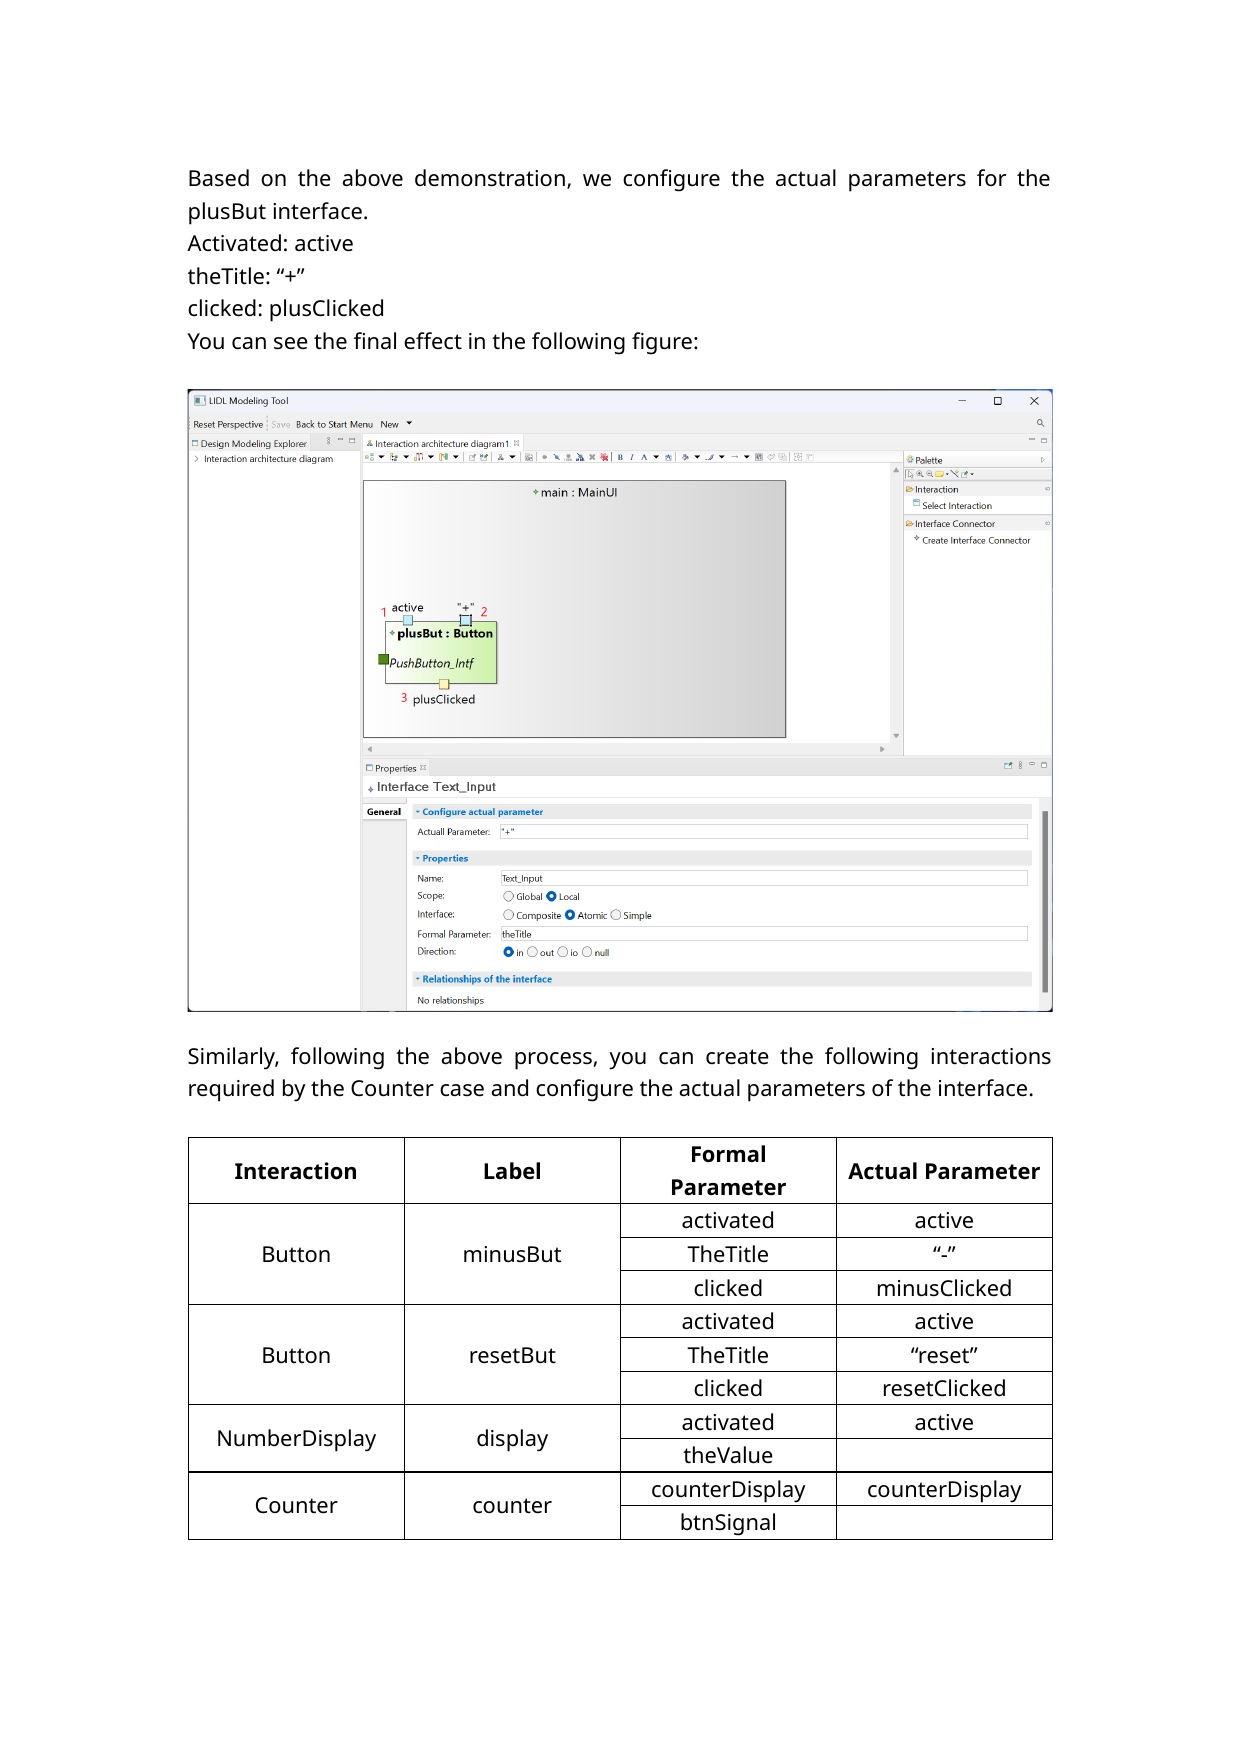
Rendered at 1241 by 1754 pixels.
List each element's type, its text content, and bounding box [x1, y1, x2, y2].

table_cell TheTitle [621, 1338, 836, 1371]
table_cell Counter [189, 1473, 404, 1538]
table_cell [837, 1439, 1052, 1471]
table_header Interaction [189, 1138, 404, 1203]
table_cell active [837, 1405, 1052, 1438]
table_cell btnSignal [621, 1506, 836, 1538]
table_cell “-” [837, 1238, 1052, 1270]
table_cell resetBut [405, 1305, 620, 1404]
table_header Actual Parameter [837, 1138, 1052, 1203]
text theTitle: “+” [187, 259, 1053, 292]
table_header Label [405, 1138, 620, 1203]
text Similarly, following the above process, you can create the following interactions required by the Counter case and configure the actual parameters of the interface. [187, 1039, 1053, 1104]
table_cell activated [621, 1204, 836, 1237]
table_cell counterDisplay [837, 1473, 1052, 1505]
table_cell resetClicked [837, 1372, 1052, 1404]
text Activated: active [187, 227, 1053, 259]
table_cell display [405, 1405, 620, 1471]
table_cell theValue [621, 1439, 836, 1471]
text clicked: plusClicked [187, 292, 1053, 324]
table_cell activated [621, 1305, 836, 1337]
table_header Formal Parameter [621, 1138, 836, 1203]
text Based on the above demonstration, we configure the actual parameters for the plusBut interface. [187, 162, 1053, 227]
picture [187, 389, 1053, 1012]
table_cell counterDisplay [621, 1473, 836, 1505]
table_cell “reset” [837, 1338, 1052, 1371]
table_cell active [837, 1305, 1052, 1337]
table_cell Button [189, 1305, 404, 1404]
table_cell clicked [621, 1372, 836, 1404]
table_cell TheTitle [621, 1238, 836, 1270]
table_cell minusClicked [837, 1271, 1052, 1304]
table_cell minusBut [405, 1204, 620, 1304]
table_cell Button [189, 1204, 404, 1304]
table_cell clicked [621, 1271, 836, 1304]
table_cell activated [621, 1405, 836, 1438]
table_cell [837, 1506, 1052, 1538]
table_cell NumberDisplay [189, 1405, 404, 1471]
table_cell counter [405, 1473, 620, 1538]
table_cell active [837, 1204, 1052, 1237]
text You can see the final effect in the following figure: [187, 324, 1053, 357]
